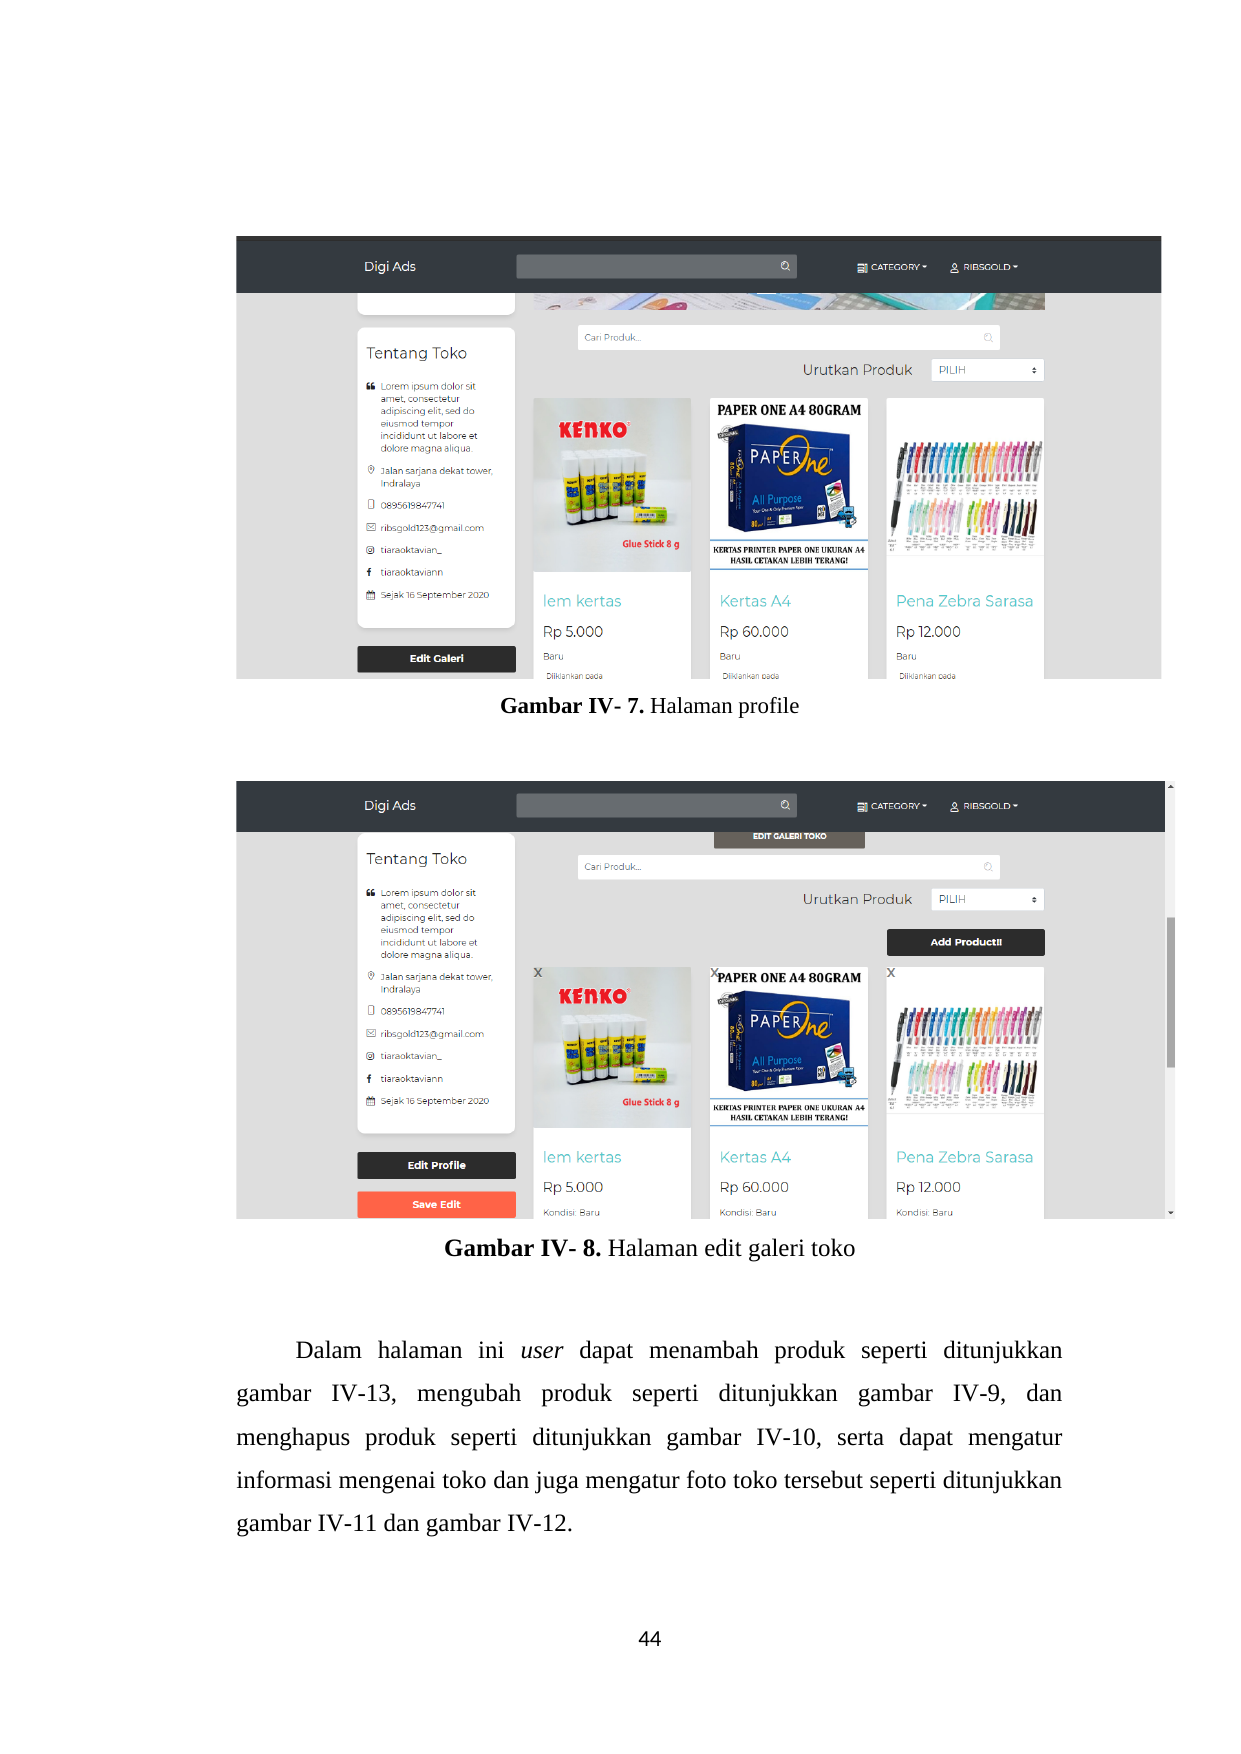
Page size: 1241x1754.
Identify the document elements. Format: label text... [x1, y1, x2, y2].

picture [236, 781, 1176, 1219]
text Gambar IV- 7. Halaman profile [236, 692, 1063, 718]
picture [236, 236, 1162, 679]
list Dalam halaman ini user dapat menambah produk seperti ditunjukkan gambar IV-13, mengubah produk seperti ditunjukkan gambar IV-9, dan menghapus produk seperti ditunjukkan gambar IV-10, serta dapat mengatur informasi mengenai toko dan juga mengatur foto toko tersebut seperti ditunjukkan gambar IV-11 dan gambar IV-12. [236, 1335, 1063, 1537]
text Gambar IV- 8. Halaman edit galeri toko [236, 1233, 1063, 1262]
